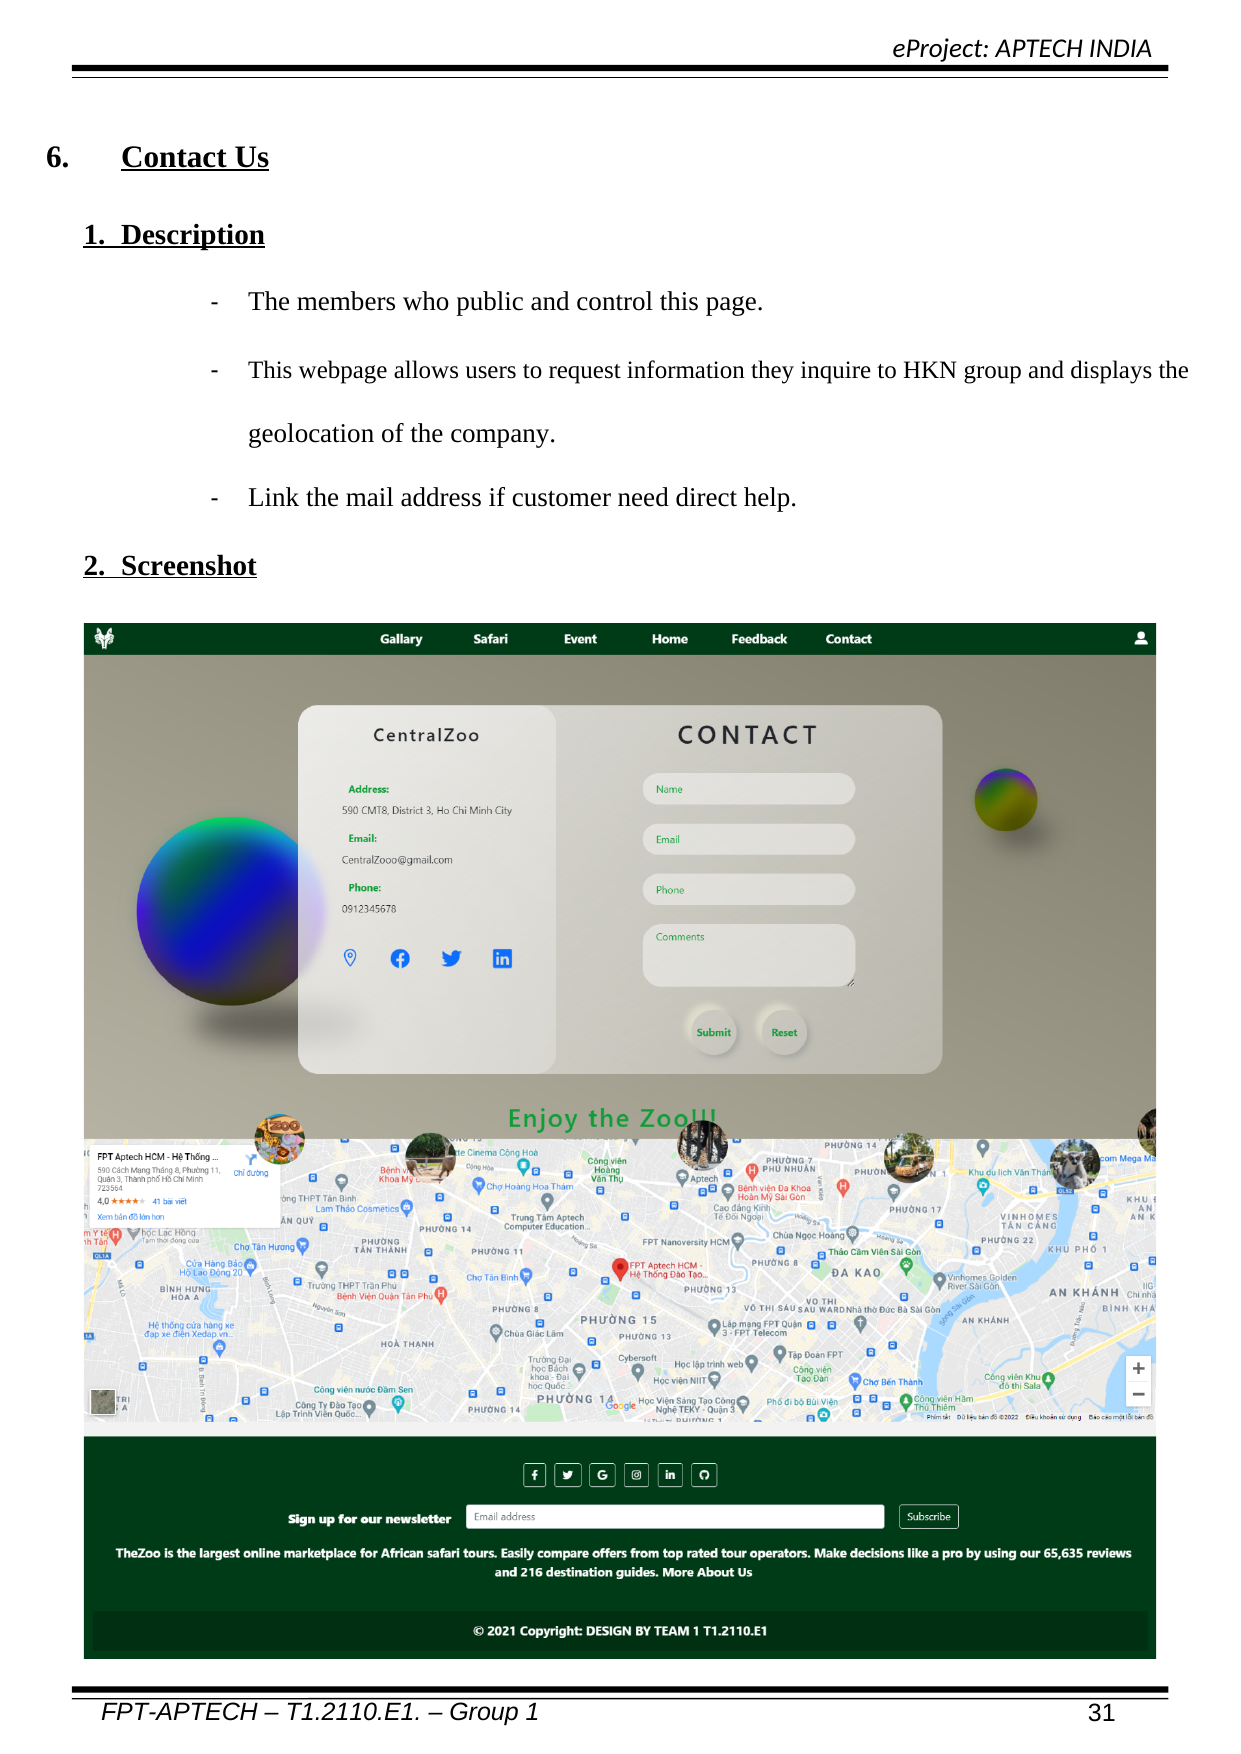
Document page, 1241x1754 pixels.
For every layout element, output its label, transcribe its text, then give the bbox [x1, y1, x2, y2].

list Link the mail address if customer need direct help. [210, 479, 1203, 513]
list This webpage allows users to request information they inquire to HKN group and displays the geolocation of the company. [210, 352, 1203, 448]
list The members who public and control this page. [210, 284, 1194, 318]
list Description [83, 217, 1203, 250]
picture [83, 623, 1157, 1659]
list Screenshot [83, 548, 1203, 581]
subtitle Contact Us [46, 138, 1203, 174]
